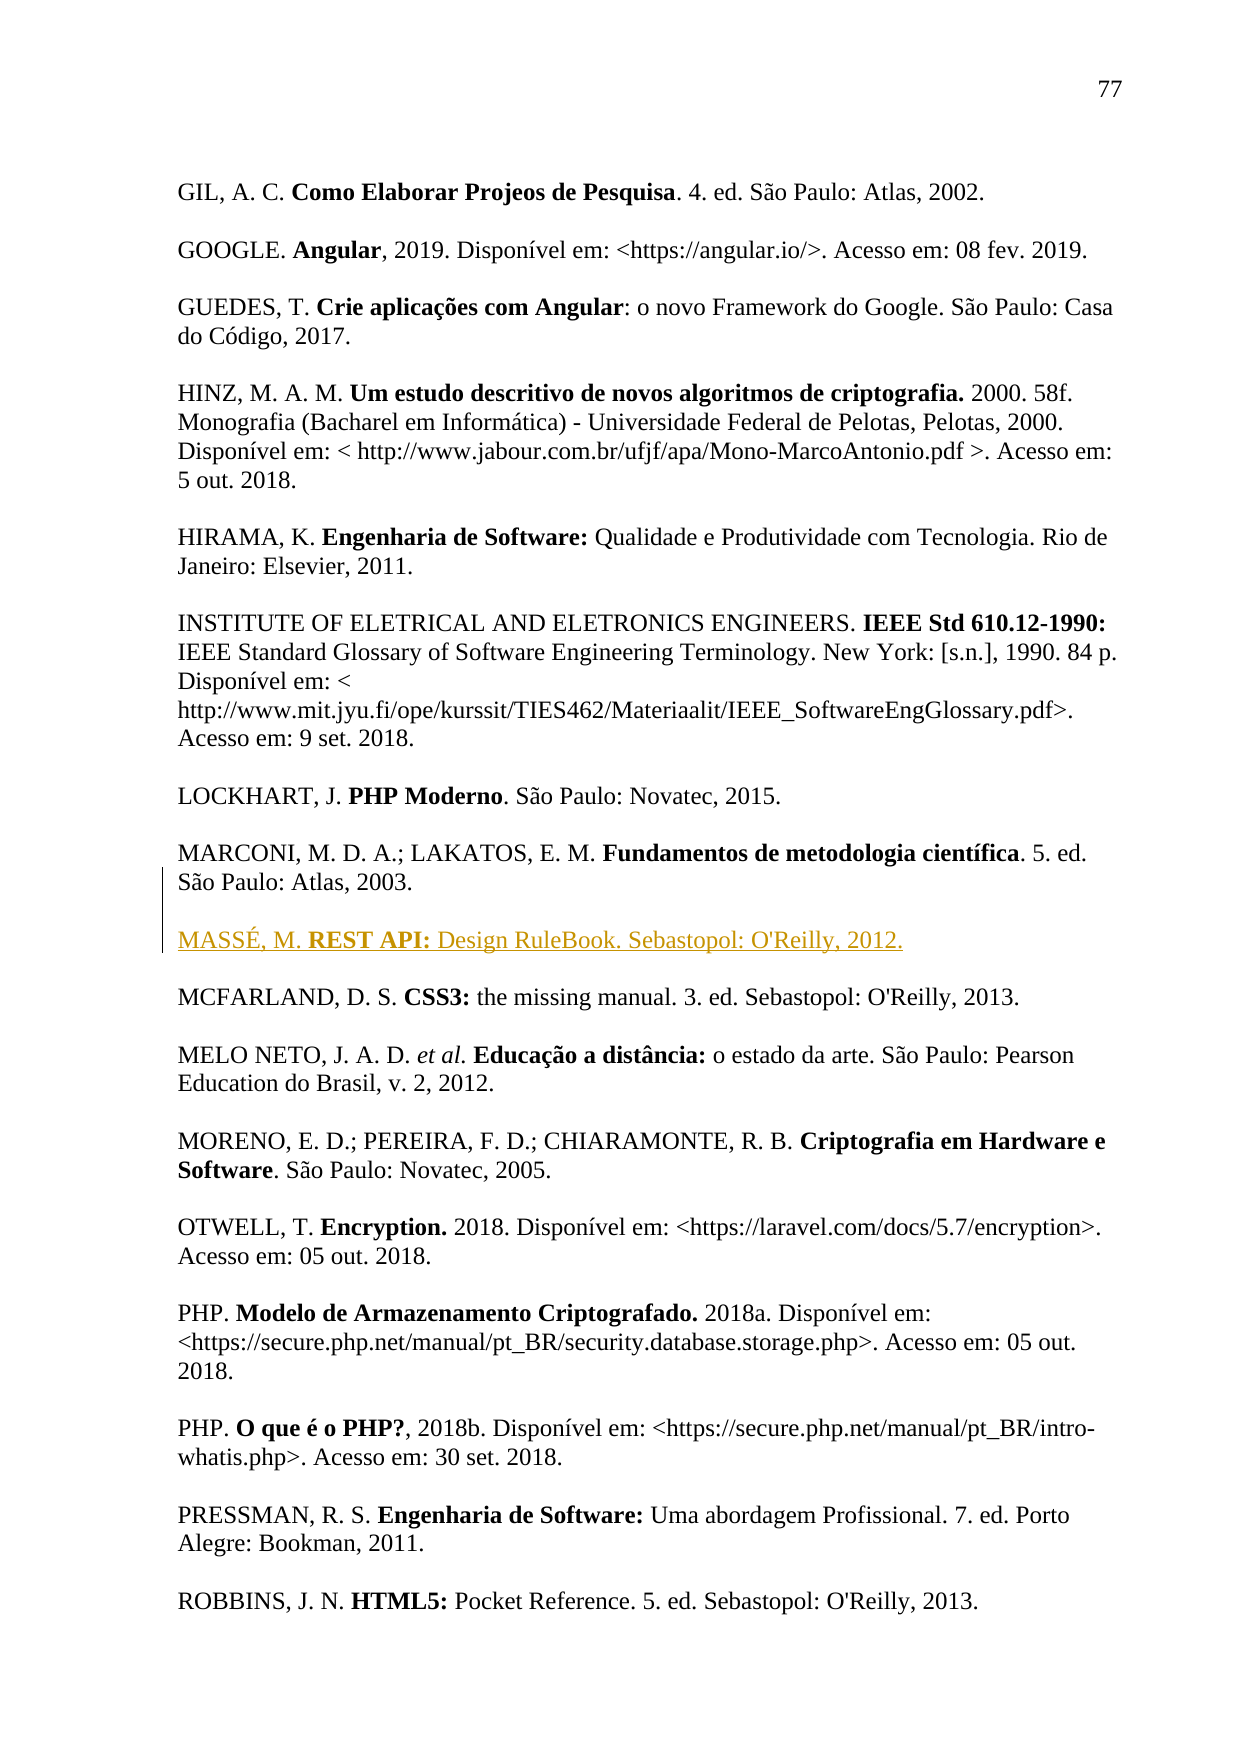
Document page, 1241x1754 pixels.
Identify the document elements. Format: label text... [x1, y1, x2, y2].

text HINZ, M. A. M. Um estudo descritivo de novos algoritmos de criptografia. 2000. 58f. Monografia (Bacharel em Informática) - Universidade Federal de Pelotas, Pelotas, 2000. Disponível em: < http://www.jabour.com.br/ufjf/apa/Mono-MarcoAntonio.pdf >. Acesso em: 5 out. 2018. [177, 378, 1122, 493]
text MELO NETO, J. A. D. et al. Educação a distância: o estado da arte. São Paulo: Pearson Education do Brasil, v. 2, 2012. [177, 1040, 1122, 1097]
text MORENO, E. D.; PEREIRA, F. D.; CHIARAMONTE, R. B. Criptografia em Hardware e Software. São Paulo: Novatec, 2005. [177, 1126, 1122, 1183]
text PRESSMAN, R. S. Engenharia de Software: Uma abordagem Profissional. 7. ed. Porto Alegre: Bookman, 2011. [177, 1500, 1122, 1557]
text MCFARLAND, D. S. CSS3: the missing manual. 3. ed. Sebastopol: O'Reilly, 2013. [177, 982, 1122, 1011]
text INSTITUTE OF ELETRICAL AND ELETRONICS ENGINEERS. IEEE Std 610.12-1990: IEEE Standard Glossary of Software Engineering Terminology. New York: [s.n.], 1990. 84 p. Disponível em: < http://www.mit.jyu.fi/ope/kurssit/TIES462/Materiaalit/IEEE_SoftwareEngGlossary.pdf>. Acesso em: 9 set. 2018. [177, 608, 1122, 752]
text ROBBINS, J. N. HTML5: Pocket Reference. 5. ed. Sebastopol: O'Reilly, 2013. [177, 1586, 1122, 1615]
text GUEDES, T. Crie aplicações com Angular: o novo Framework do Google. São Paulo: Casa do Código, 2017. [177, 292, 1122, 350]
text LOCKHART, J. PHP Moderno. São Paulo: Novatec, 2015. [177, 781, 1122, 810]
text OTWELL, T. Encryption. 2018. Disponível em: <https://laravel.com/docs/5.7/encryption>. Acesso em: 05 out. 2018. [177, 1212, 1122, 1270]
text HIRAMA, K. Engenharia de Software: Qualidade e Produtividade com Tecnologia. Rio de Janeiro: Elsevier, 2011. [177, 522, 1122, 580]
text PHP. O que é o PHP?, 2018b. Disponível em: <https://secure.php.net/manual/pt_BR/intro-whatis.php>. Acesso em: 30 set. 2018. [177, 1413, 1122, 1471]
text PHP. Modelo de Armazenamento Criptografado. 2018a. Disponível em: <https://secure.php.net/manual/pt_BR/security.database.storage.php>. Acesso em: 05 out. 2018. [177, 1298, 1122, 1385]
text MARCONI, M. D. A.; LAKATOS, E. M. Fundamentos de metodologia científica. 5. ed. São Paulo: Atlas, 2003. [177, 838, 1122, 896]
text GIL, A. C. Como Elaborar Projeos de Pesquisa. 4. ed. São Paulo: Atlas, 2002. [177, 177, 1122, 206]
text GOOGLE. Angular, 2019. Disponível em: <https://angular.io/>. Acesso em: 08 fev. 2019. [177, 235, 1122, 263]
